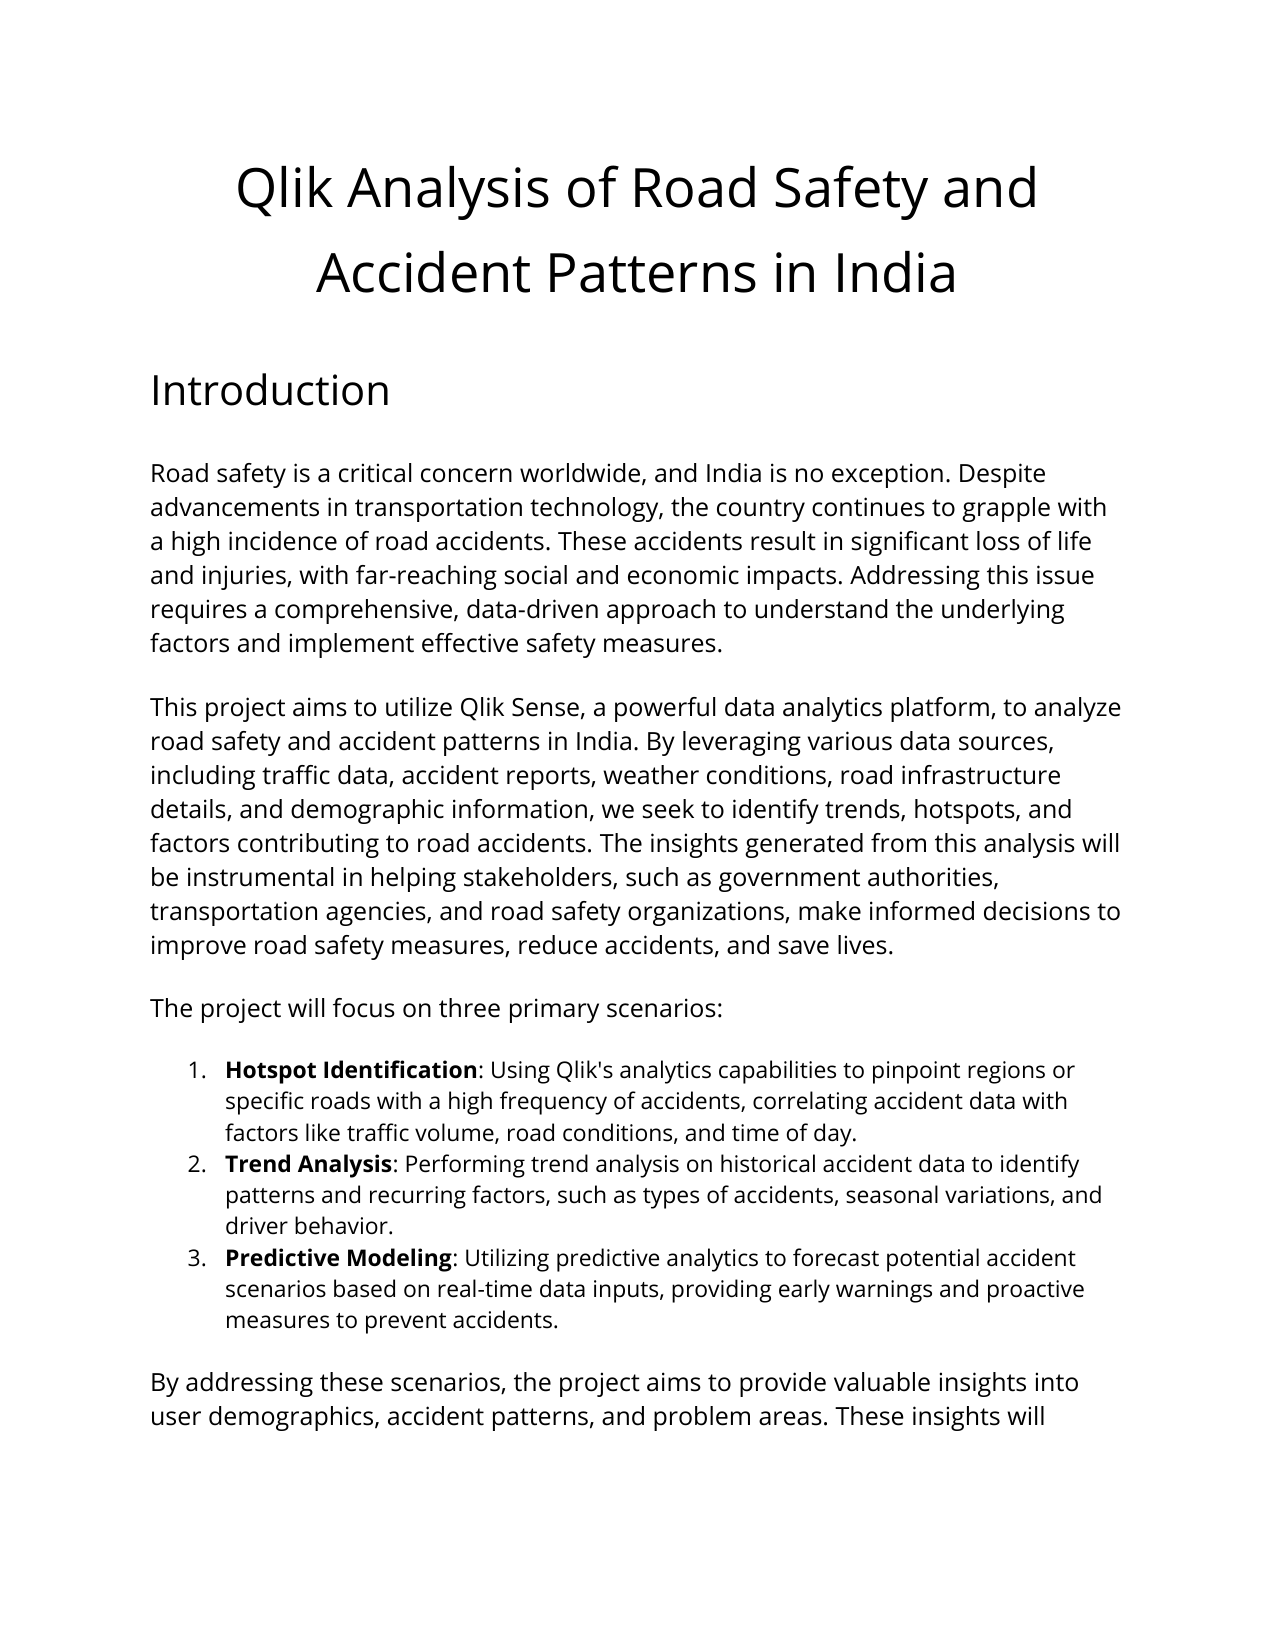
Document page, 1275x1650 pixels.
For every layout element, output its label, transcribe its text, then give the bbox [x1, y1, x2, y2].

title Qlik Analysis of Road Safety and Accident Patterns in India [150, 150, 1125, 308]
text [150, 1364, 1125, 1433]
text The project will focus on three primary scenarios: [150, 991, 1125, 1025]
list Trend Analysis: Performing trend analysis on historical accident data to identify patterns and recurring factors, such as types of accidents, seasonal variations, and driver behavior. [187, 1148, 1125, 1242]
list Predictive Modeling: Utilizing predictive analytics to forecast potential accident scenarios based on real-time data inputs, providing early warnings and proactive measures to prevent accidents. [187, 1242, 1125, 1335]
list Hotspot Identification: Using Qlik's analytics capabilities to pinpoint regions or specific roads with a high frequency of accidents, correlating accident data with factors like traffic volume, road conditions, and time of day. [187, 1054, 1125, 1148]
text Road safety is a critical concern worldwide, and India is no exception. Despite advancements in transportation technology, the country continues to grapple with a high incidence of road accidents. These accidents result in significant loss of life and injuries, with far-reaching social and economic impacts. Addressing this issue requires a comprehensive, data-driven approach to understand the underlying factors and implement effective safety measures. [150, 456, 1125, 660]
subtitle Introduction [150, 361, 1125, 418]
text This project aims to utilize Qlik Sense, a powerful data analytics platform, to analyze road safety and accident patterns in India. By leveraging various data sources, including traffic data, accident reports, weather conditions, road infrastructure details, and demographic information, we seek to identify trends, hotspots, and factors contributing to road accidents. The insights generated from this analysis will be instrumental in helping stakeholders, such as government authorities, transportation agencies, and road safety organizations, make informed decisions to improve road safety measures, reduce accidents, and save lives. [150, 689, 1125, 962]
